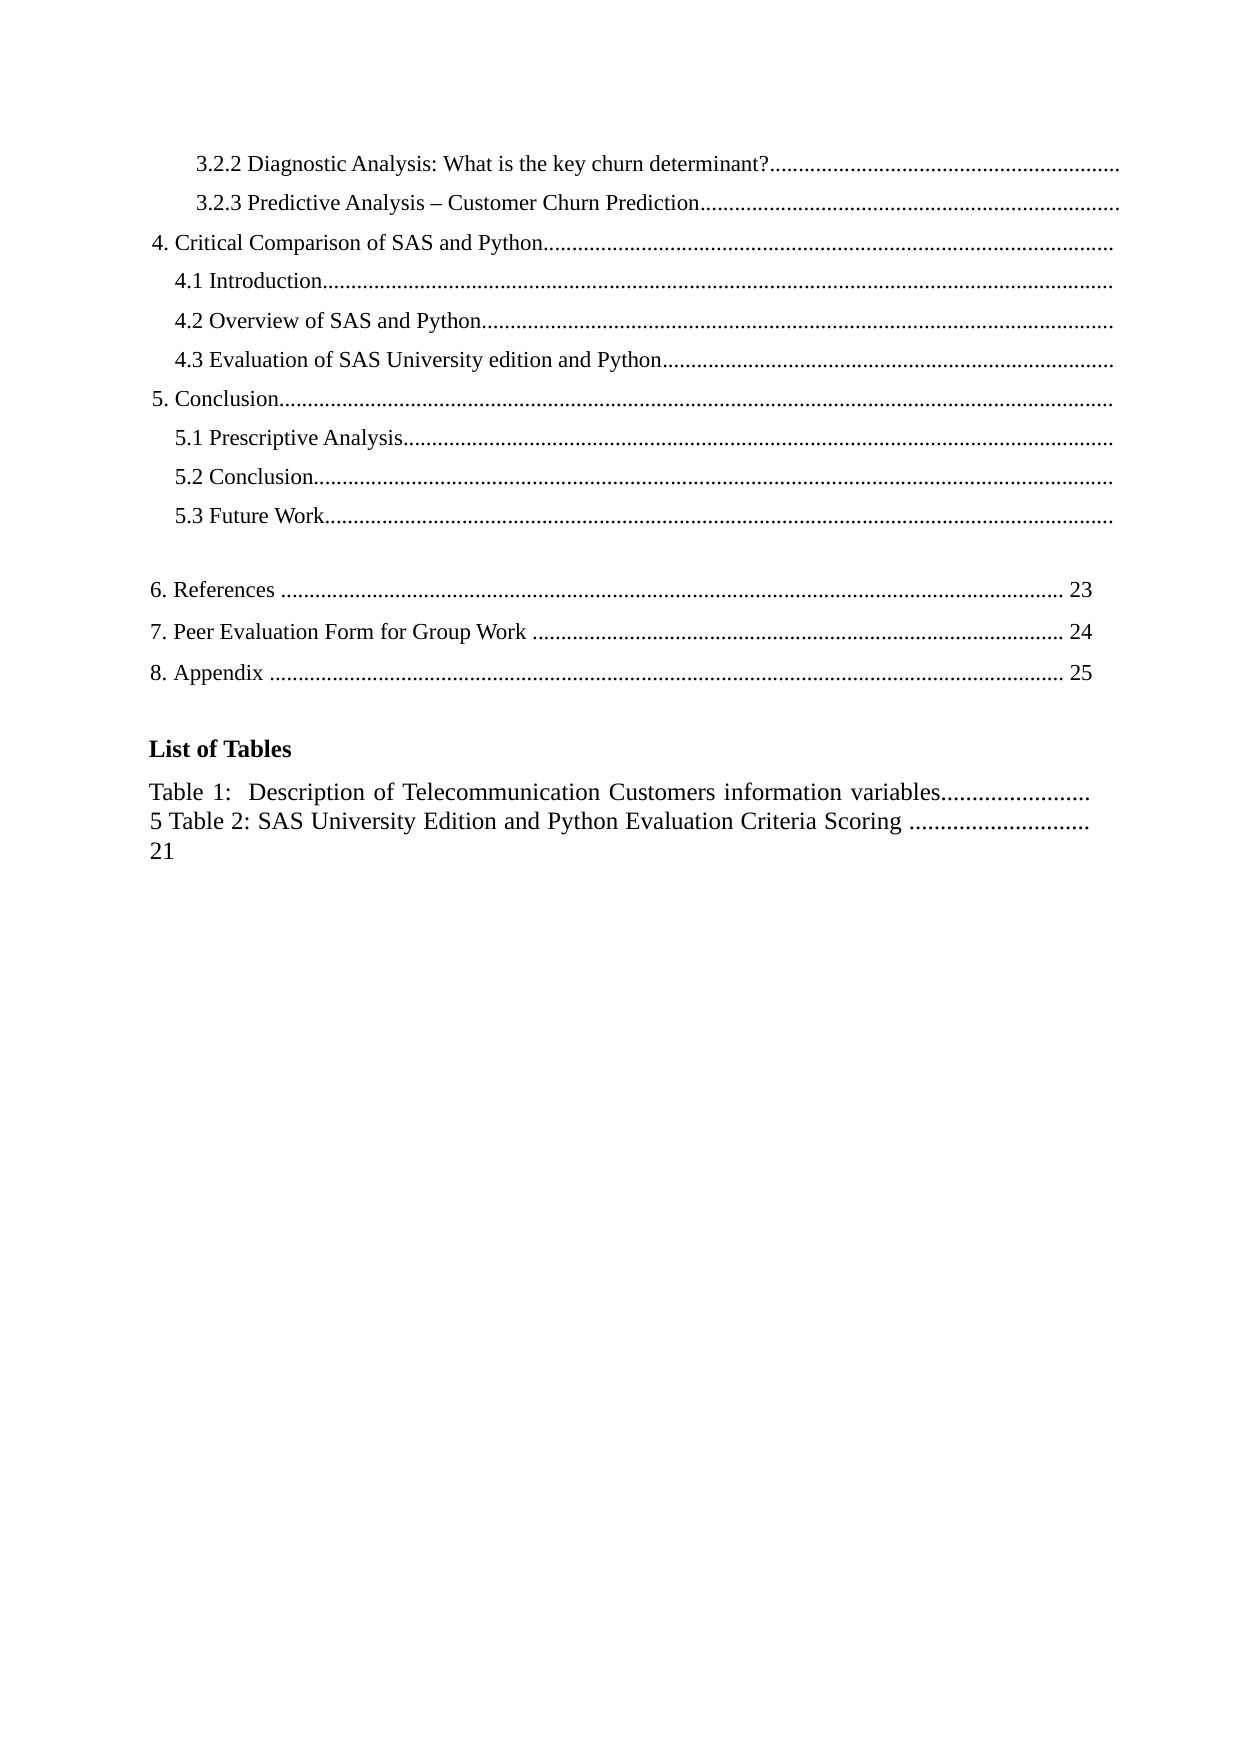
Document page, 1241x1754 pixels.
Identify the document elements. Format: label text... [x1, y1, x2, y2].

list Appendix ........................................................................................................................................... 25 [150, 657, 1096, 686]
subtitle List of Tables [148, 734, 1144, 762]
text Table 1: Description of Telecommunication Customers information variables........................ 5 Table 2: SAS University Edition and Python Evaluation Criteria Scoring ............................. 21 [148, 777, 1091, 864]
list Peer Evaluation Form for Group Work ............................................................................................. 24 [150, 616, 1096, 644]
list References ......................................................................................................................................... 23 [150, 574, 1096, 603]
